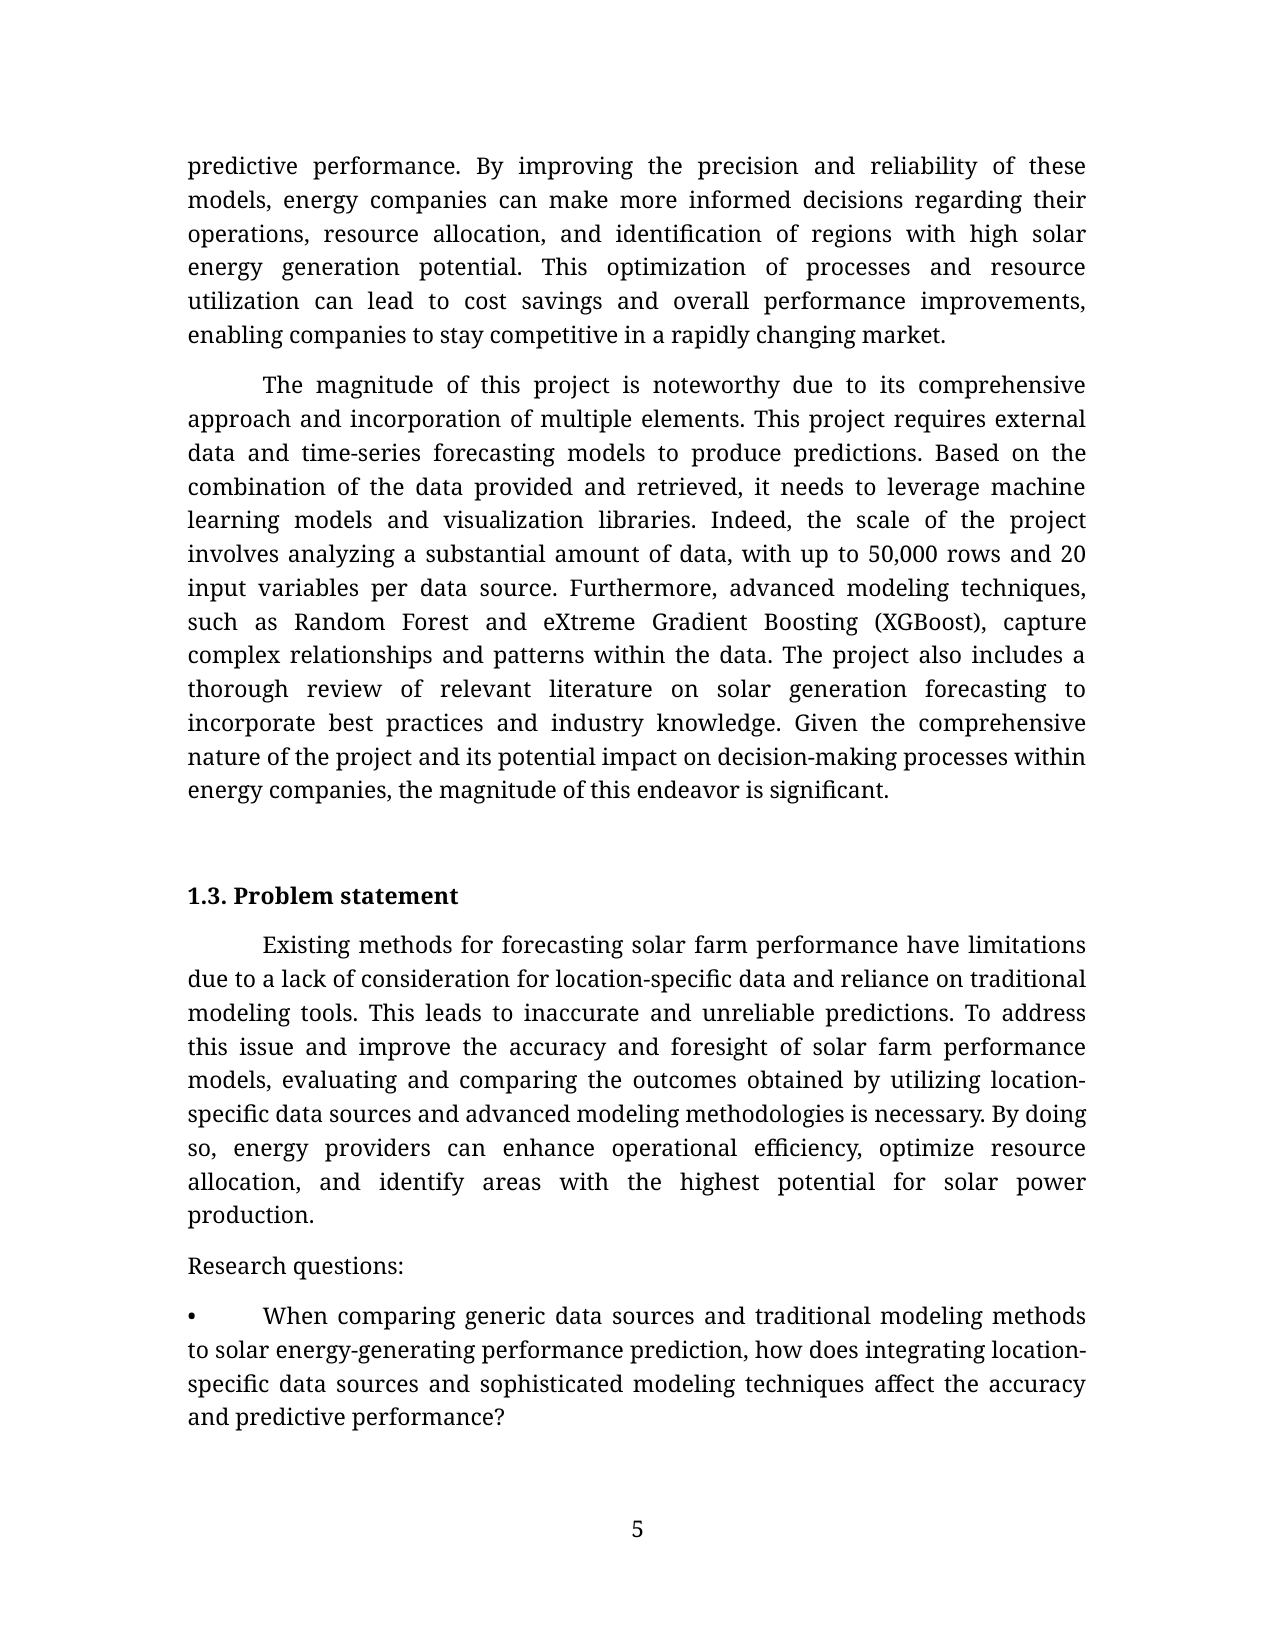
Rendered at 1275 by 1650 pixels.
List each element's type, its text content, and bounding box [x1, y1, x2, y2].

text The magnitude of this project is noteworthy due to its comprehensive approach and incorporation of multiple elements. This project requires external data and time-series forecasting models to produce predictions. Based on the combination of the data provided and retrieved, it needs to leverage machine learning models and visualization libraries. Indeed, the scale of the project involves analyzing a substantial amount of data, with up to 50,000 rows and 20 input variables per data source. Furthermore, advanced modeling techniques, such as Random Forest and eXtreme Gradient Boosting (XGBoost), capture complex relationships and patterns within the data. The project also includes a thorough review of relevant literature on solar generation forecasting to incorporate best practices and industry knowledge. Given the comprehensive nature of the project and its potential impact on decision-making processes within energy companies, the magnitude of this endeavor is significant. [187, 369, 1087, 805]
text • When comparing generic data sources and traditional modeling methods to solar energy-generating performance prediction, how does integrating location-specific data sources and sophisticated modeling techniques affect the accuracy and predictive performance? [187, 1300, 1087, 1432]
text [187, 150, 1087, 350]
subtitle 1.3. Problem statement [187, 876, 1087, 911]
text Existing methods for forecasting solar farm performance have limitations due to a lack of consideration for location-specific data and reliance on traditional modeling tools. This leads to inaccurate and unreliable predictions. To address this issue and improve the accuracy and foresight of solar farm performance models, evaluating and comparing the outcomes obtained by utilizing location-specific data sources and advanced modeling methodologies is necessary. By doing so, energy providers can enhance operational efficiency, optimize resource allocation, and identify areas with the highest potential for solar power production. [187, 929, 1087, 1230]
text Research questions: [187, 1249, 1087, 1281]
